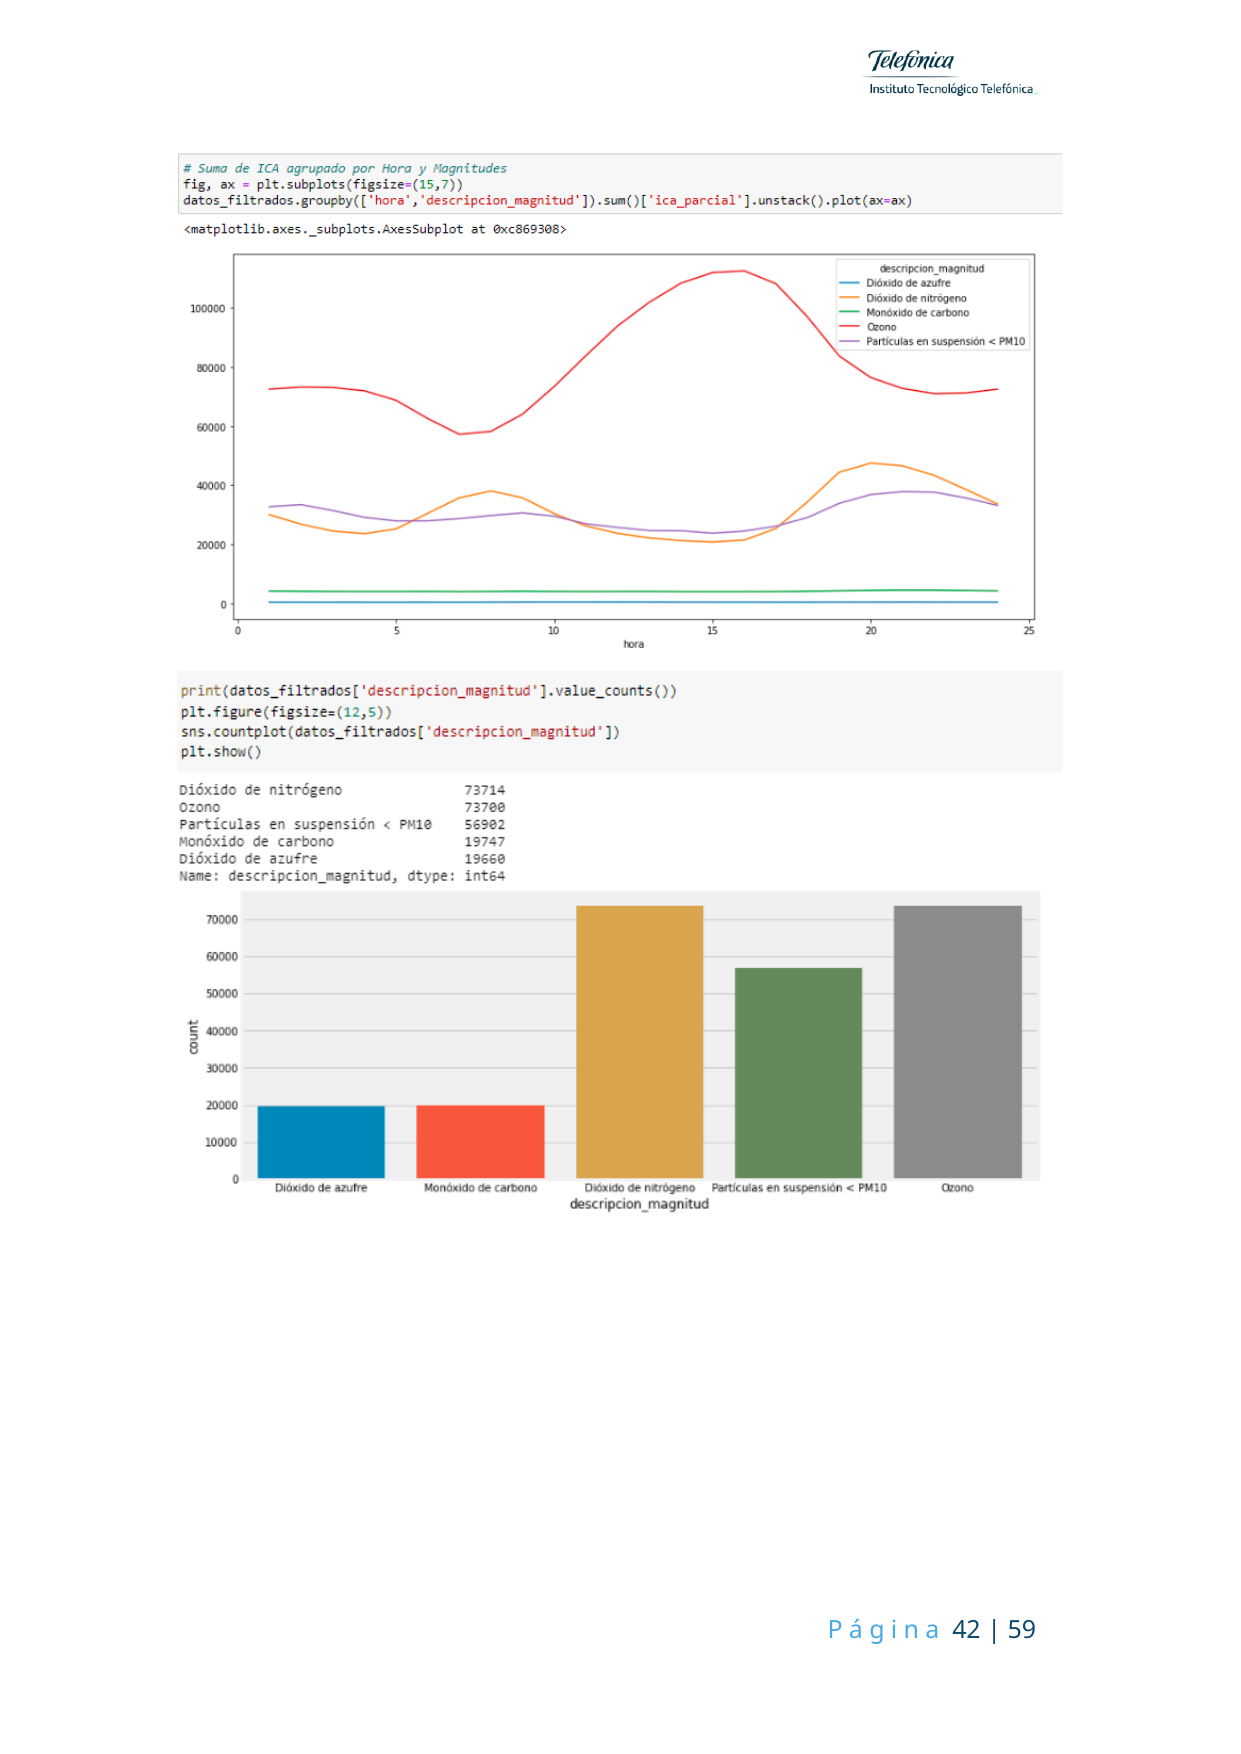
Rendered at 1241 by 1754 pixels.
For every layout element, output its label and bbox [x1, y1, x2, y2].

picture [177, 147, 1063, 1222]
picture [822, 29, 1064, 109]
